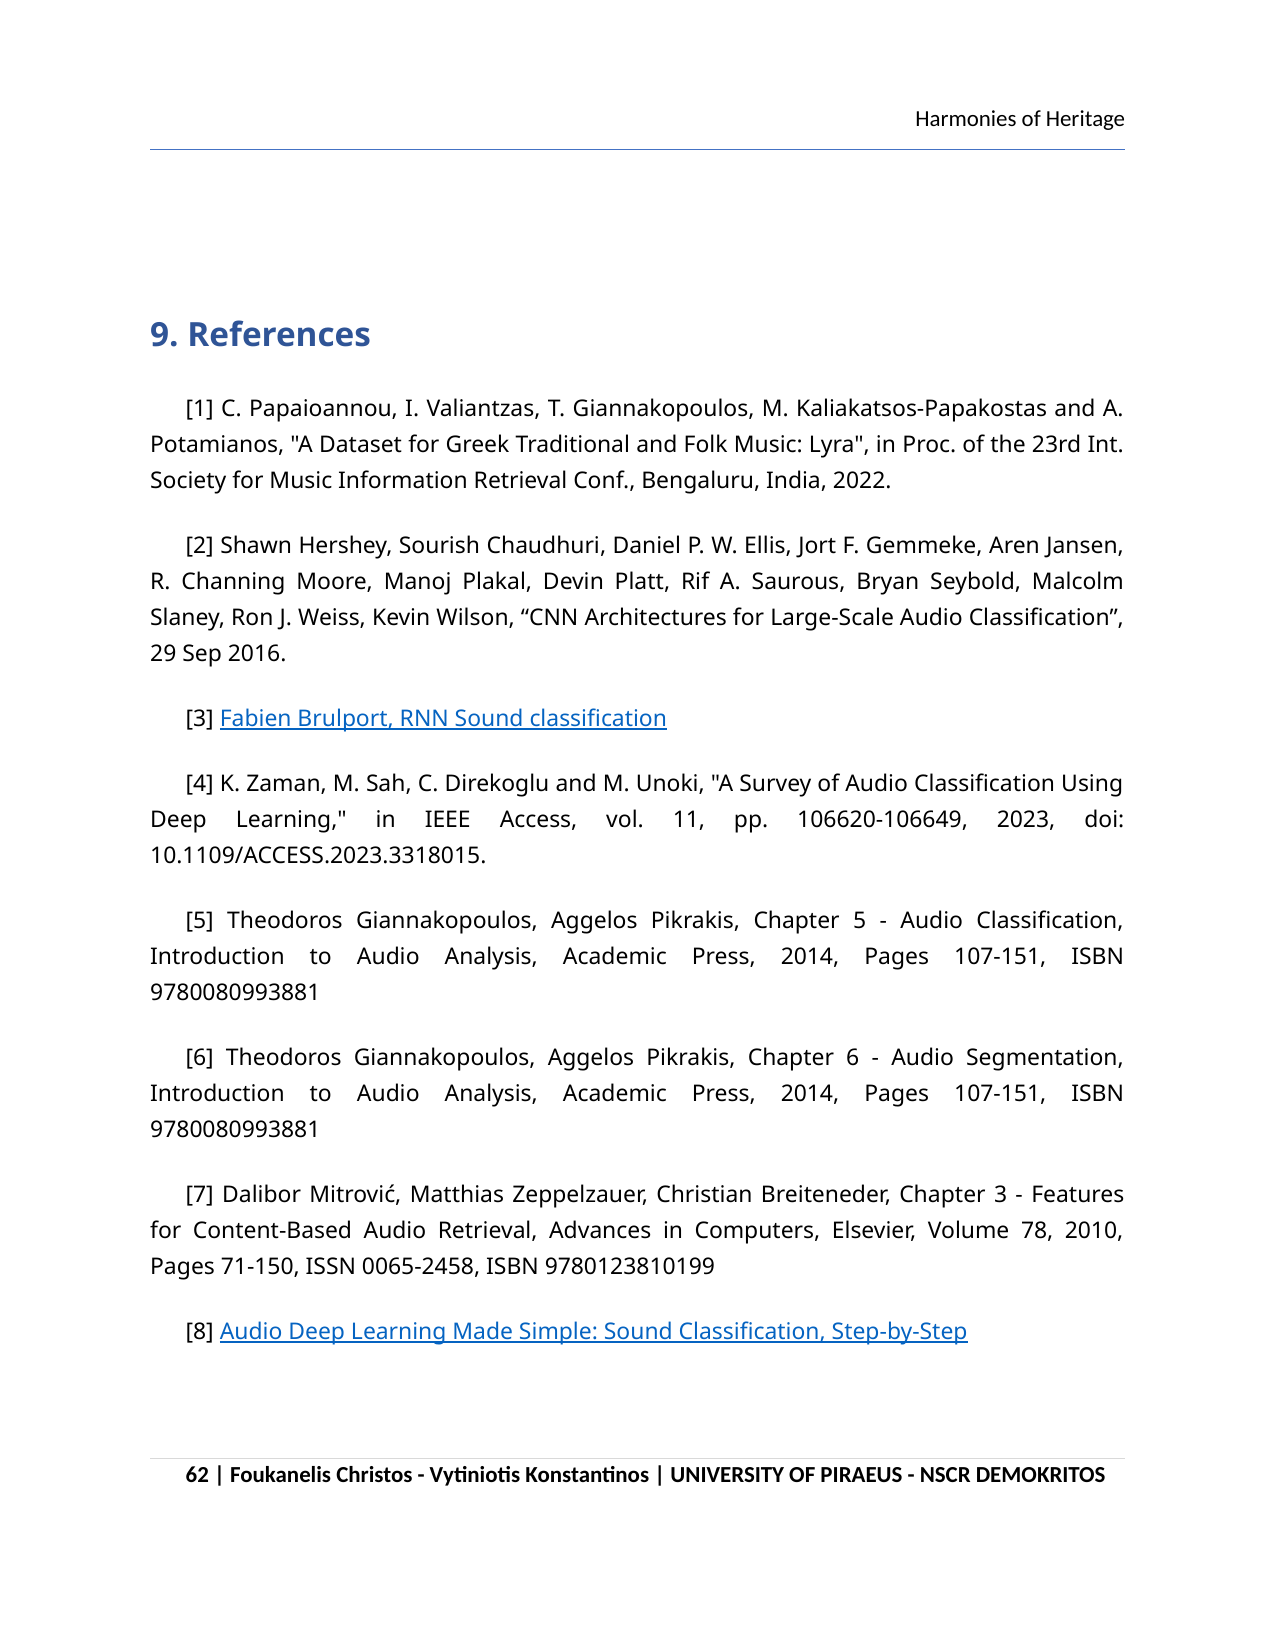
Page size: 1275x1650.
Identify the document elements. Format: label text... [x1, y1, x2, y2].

text [7] Dalibor Mitrović, Matthias Zeppelzauer, Christian Breiteneder, Chapter 3 - Features for Content-Based Audio Retrieval, Advances in Computers, Elsevier, Volume 78, 2010, Pages 71-150, ISSN 0065-2458, ISBN 9780123810199 [150, 1178, 1125, 1281]
text [6] Theodoros Giannakopoulos, Aggelos Pikrakis, Chapter 6 - Audio Segmentation, Introduction to Audio Analysis, Academic Press, 2014, Pages 107-151, ISBN 9780080993881 [150, 1041, 1125, 1144]
text [3] Fabien Brulport, RNN Sound classification [150, 702, 1125, 733]
text [2] Shawn Hershey, Sourish Chaudhuri, Daniel P. W. Ellis, Jort F. Gemmeke, Aren Jansen, R. Channing Moore, Manoj Plakal, Devin Platt, Rif A. Saurous, Bryan Seybold, Malcolm Slaney, Ron J. Weiss, Kevin Wilson, “CNN Architectures for Large-Scale Audio Classification”, 29 Sep 2016. [150, 529, 1125, 668]
text [4] K. Zaman, M. Sah, C. Direkoglu and M. Unoki, "A Survey of Audio Classification Using Deep Learning," in IEEE Access, vol. 11, pp. 106620-106649, 2023, doi: 10.1109/ACCESS.2023.3318015. [150, 767, 1125, 870]
text [5] Theodoros Giannakopoulos, Aggelos Pikrakis, Chapter 5 - Audio Classification, Introduction to Audio Analysis, Academic Press, 2014, Pages 107-151, ISBN 9780080993881 [150, 904, 1125, 1007]
text [1] C. Papaioannou, I. Valiantzas, T. Giannakopoulos, M. Kaliakatsos-Papakostas and A. Potamianos, "A Dataset for Greek Traditional and Folk Music: Lyra", in Proc. of the 23rd Int. Society for Music Information Retrieval Conf., Bengaluru, India, 2022. [150, 392, 1125, 495]
subtitle 9. References [150, 311, 1125, 356]
text [8] Audio Deep Learning Made Simple: Sound Classification, Step-by-Step [150, 1315, 1125, 1346]
